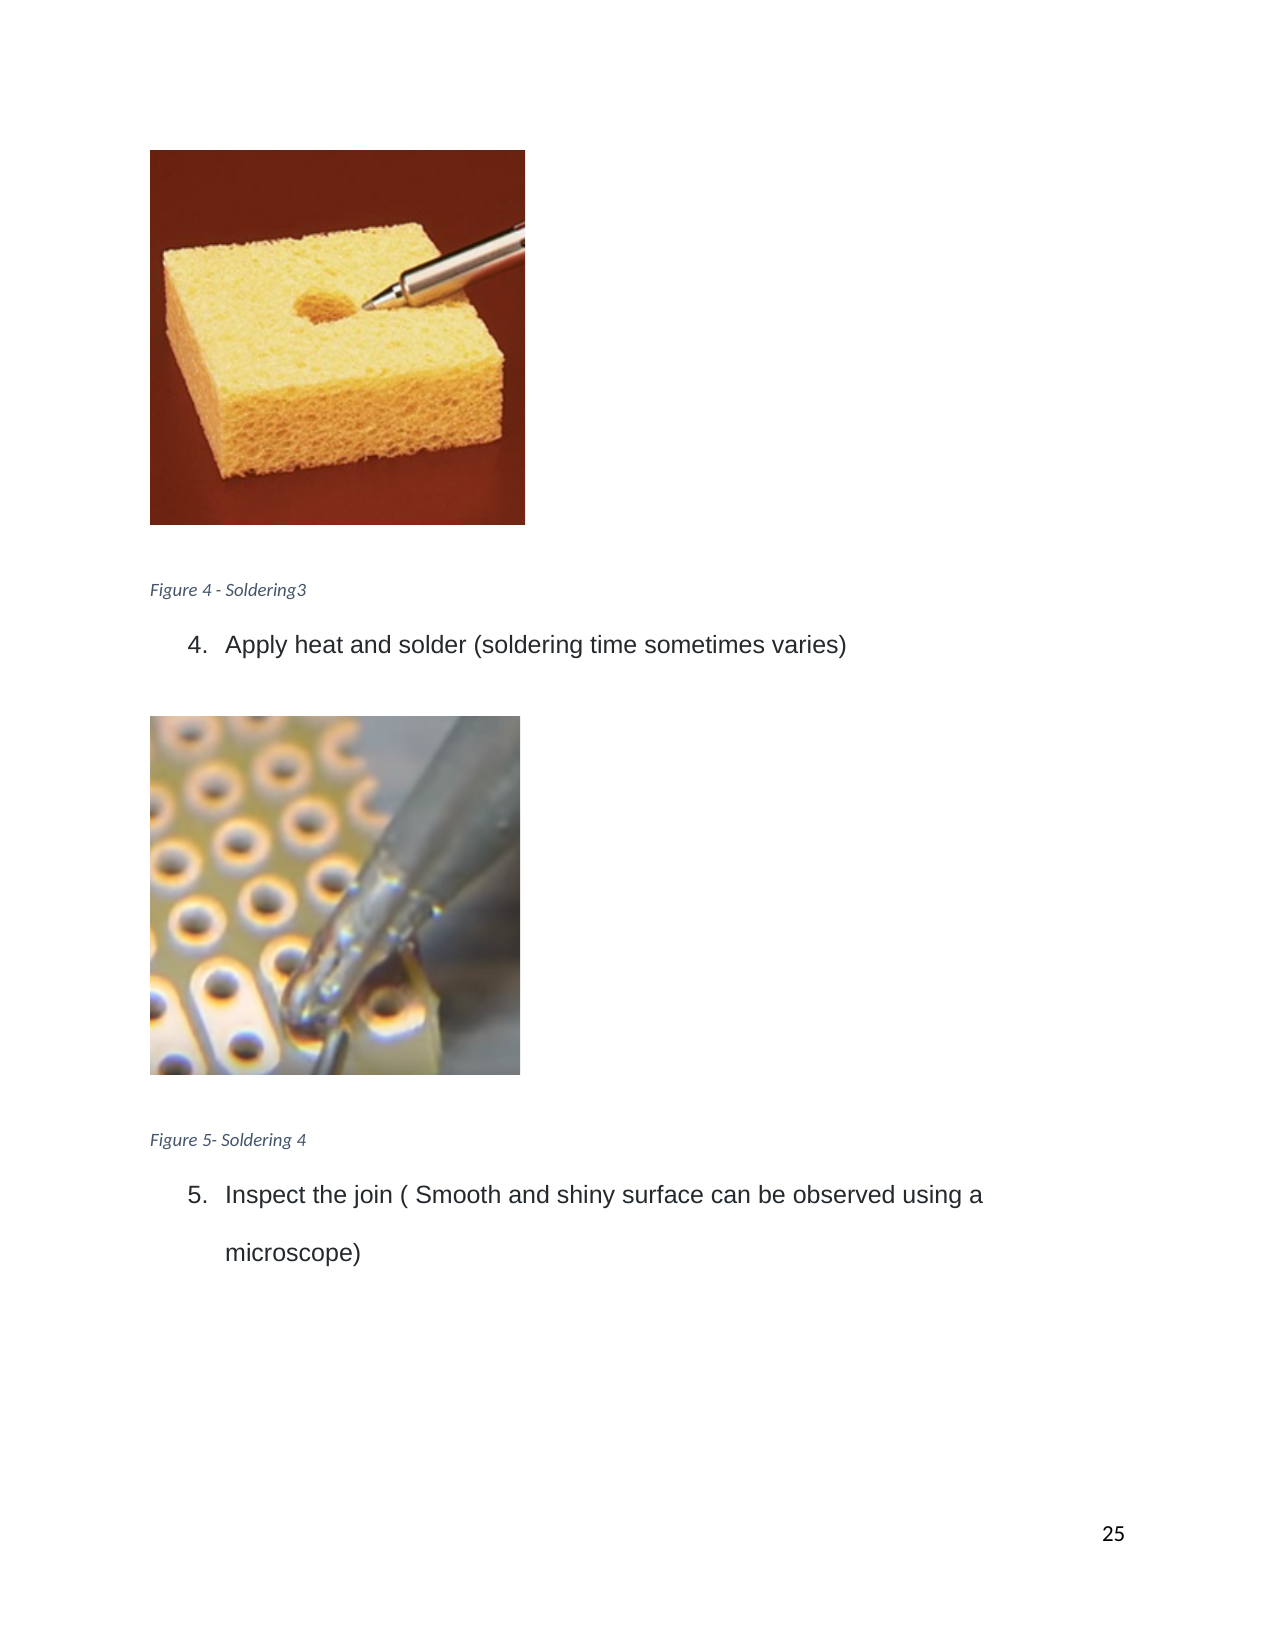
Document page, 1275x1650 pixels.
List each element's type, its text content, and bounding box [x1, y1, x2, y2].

picture [150, 150, 525, 525]
list Inspect the join ( Smooth and shiny surface can be observed using a microscope) [187, 1180, 1125, 1266]
picture [150, 716, 521, 1075]
text Figure 5- Soldering 4 [150, 1128, 1125, 1151]
text Figure 4 - Soldering3 [150, 578, 1125, 601]
list Apply heat and solder (soldering time sometimes varies) [187, 630, 1125, 659]
